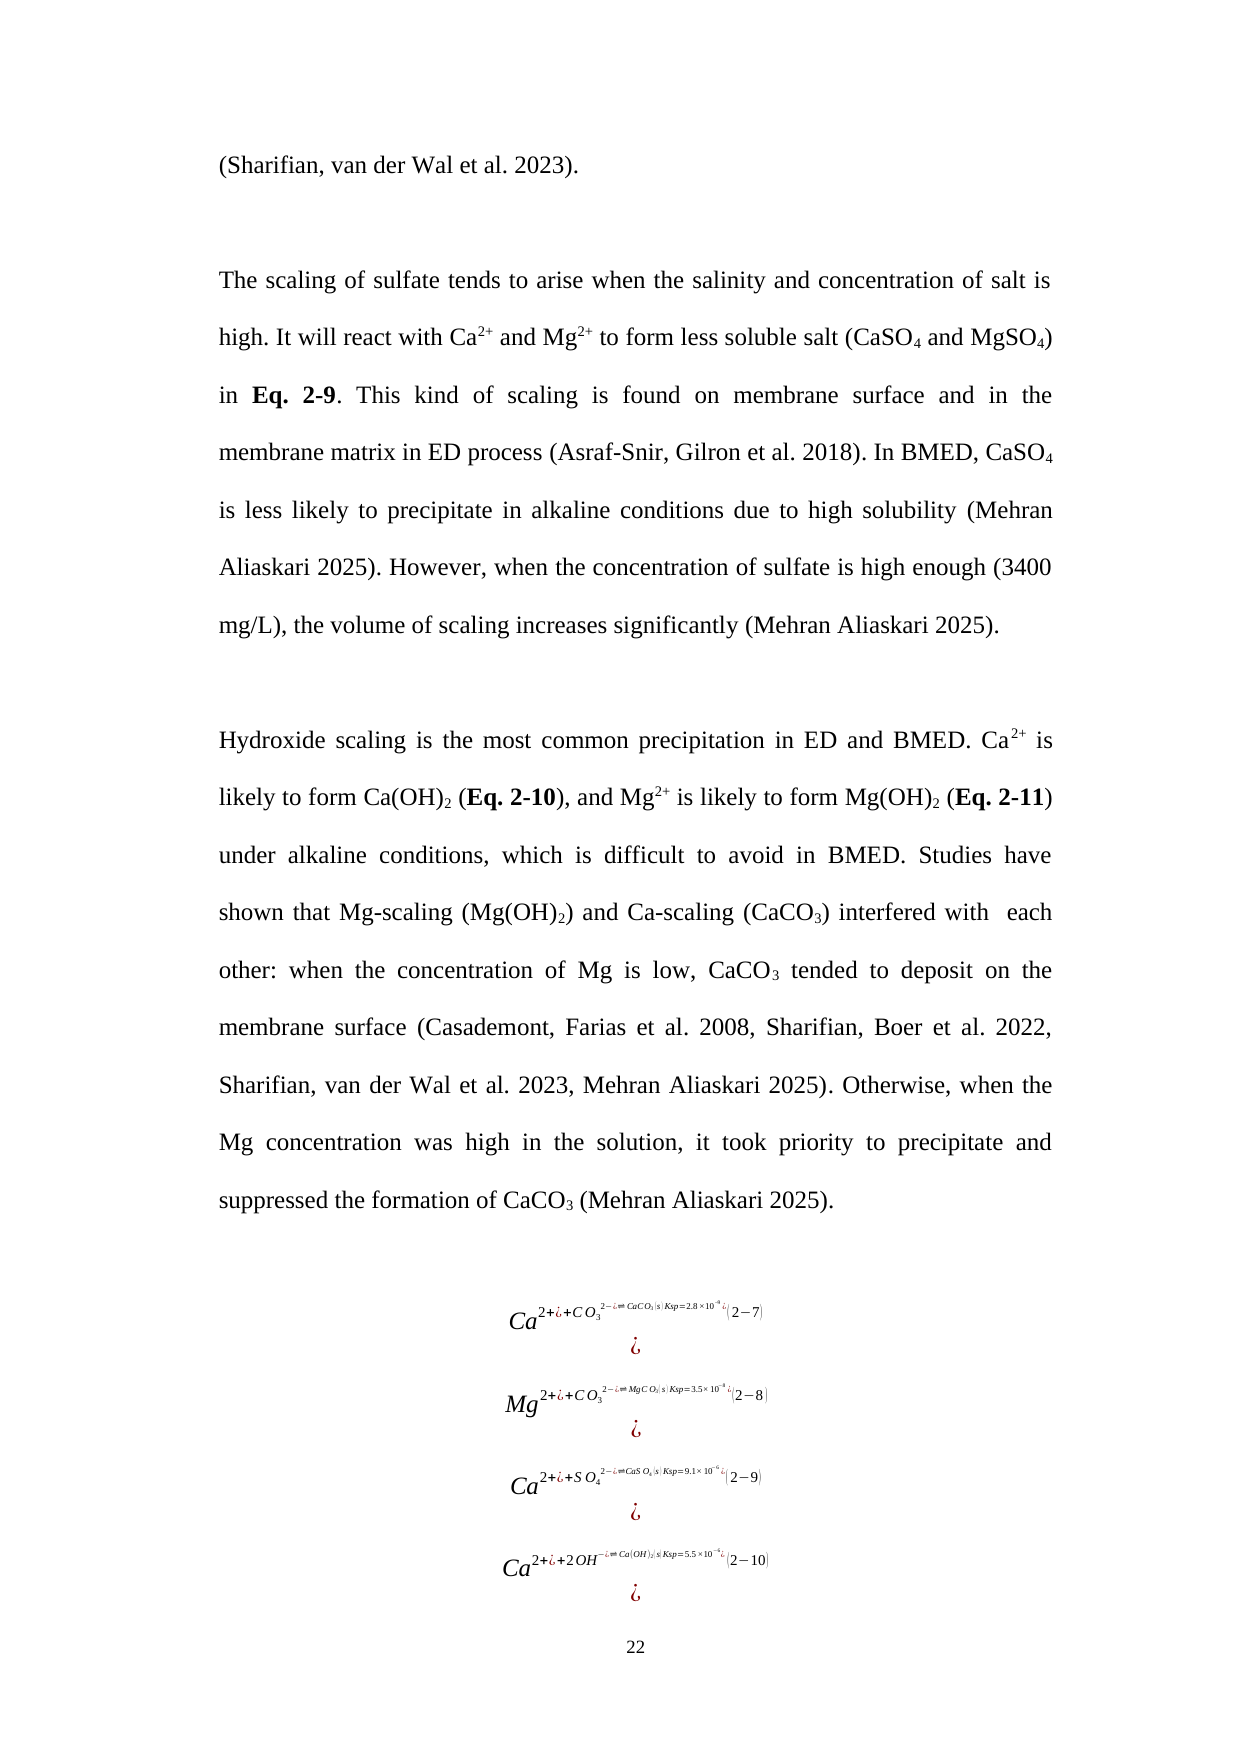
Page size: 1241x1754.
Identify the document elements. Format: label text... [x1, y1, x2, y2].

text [218, 150, 1053, 179]
text The scaling of sulfate tends to arise when the salinity and concentration of salt is high. It will react with Ca2+ and Mg2+ to form less soluble salt (CaSO4 and MgSO4) in Eq. 2-9. This kind of scaling is found on membrane surface and in the membrane matrix in ED process (Asraf-Snir, Gilron et al. 2018). In BMED, CaSO4 is less likely to precipitate in alkaline conditions due to high solubility (Mehran Aliaskari 2025). However, when the concentration of sulfate is high enough (3400 mg/L), the volume of scaling increases significantly (Mehran Aliaskari 2025). [218, 265, 1053, 639]
text Hydroxide scaling is the most common precipitation in ED and BMED. Ca2+ is likely to form Ca(OH)2 (Eq. 2-10), and Mg2+ is likely to form Mg(OH)2 (Eq. 2-11) under alkaline conditions, which is difficult to avoid in BMED. Studies have shown that Mg-scaling (Mg(OH)2) and Ca-scaling (CaCO3) interfered with each other: when the concentration of Mg is low, CaCO3 tended to deposit on the membrane surface (Casademont, Farias et al. 2008, Sharifian, Boer et al. 2022, Sharifian, van der Wal et al. 2023, Mehran Aliaskari 2025). Otherwise, when the Mg concentration was high in the solution, it took priority to precipitate and suppressed the formation of CaCO3 (Mehran Aliaskari 2025). [218, 725, 1053, 1214]
